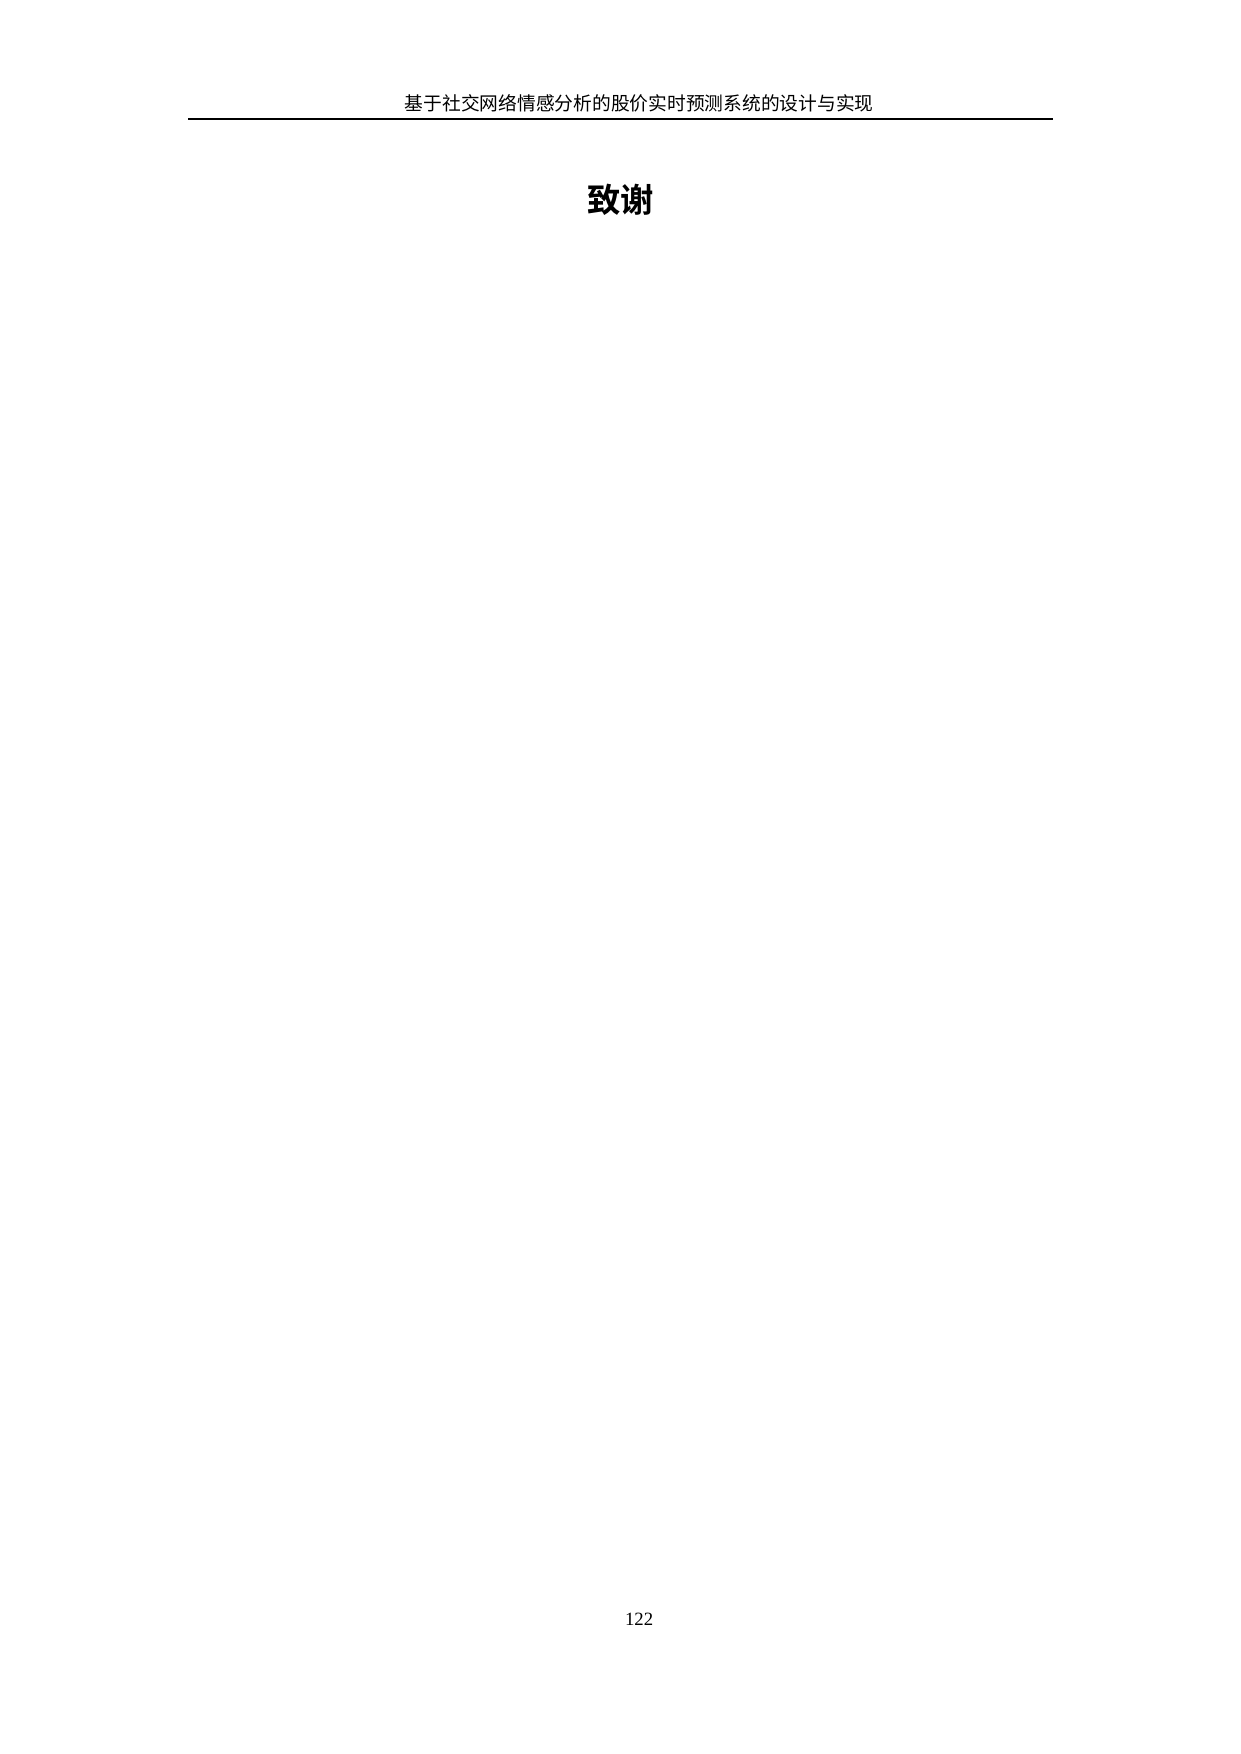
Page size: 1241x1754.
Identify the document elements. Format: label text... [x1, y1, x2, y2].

subtitle 致谢 [187, 164, 1053, 232]
